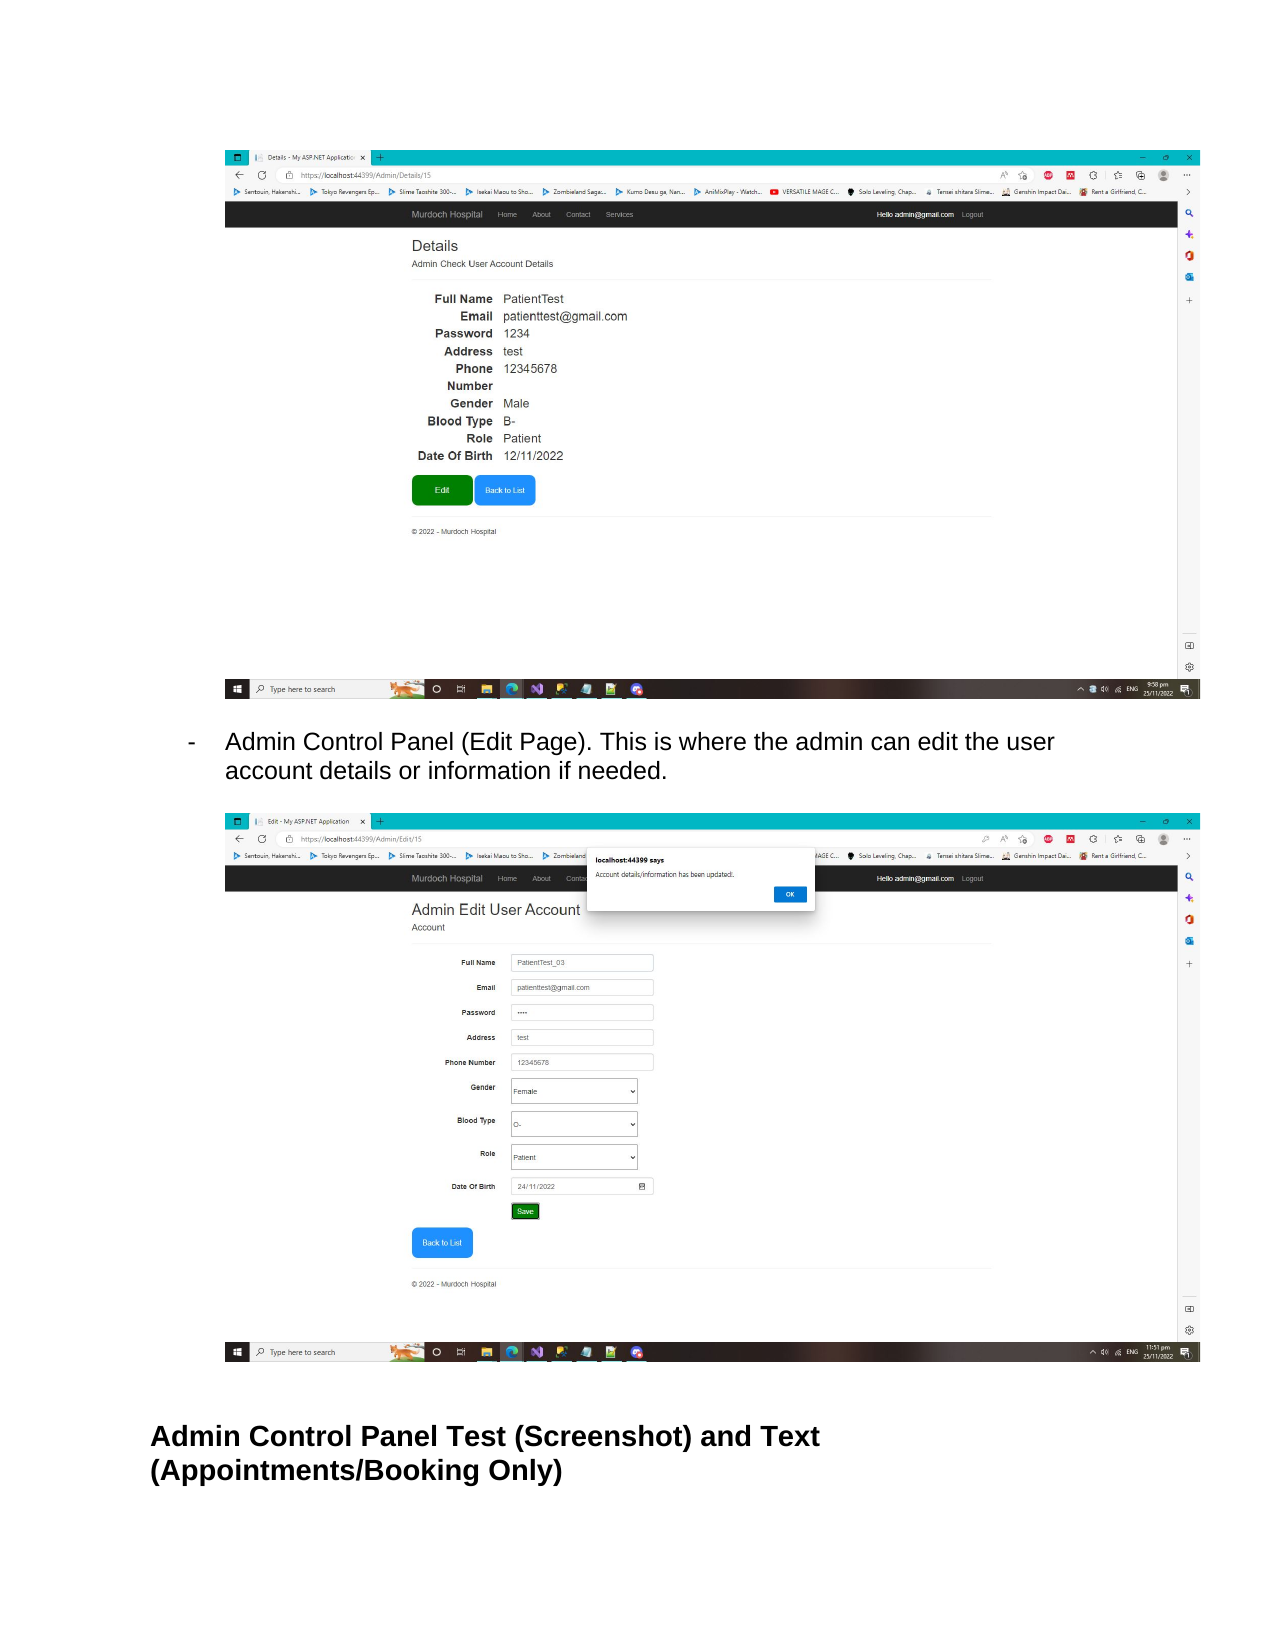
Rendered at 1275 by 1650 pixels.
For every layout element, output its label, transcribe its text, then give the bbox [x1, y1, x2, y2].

list Admin Control Panel (Edit Page). This is where the admin can edit the user account details or information if needed. [187, 727, 1125, 785]
picture [225, 813, 1200, 1362]
picture [225, 150, 1200, 699]
text Admin Control Panel Test (Screenshot) and Text (Appointments/Booking Only) [150, 1419, 1125, 1486]
